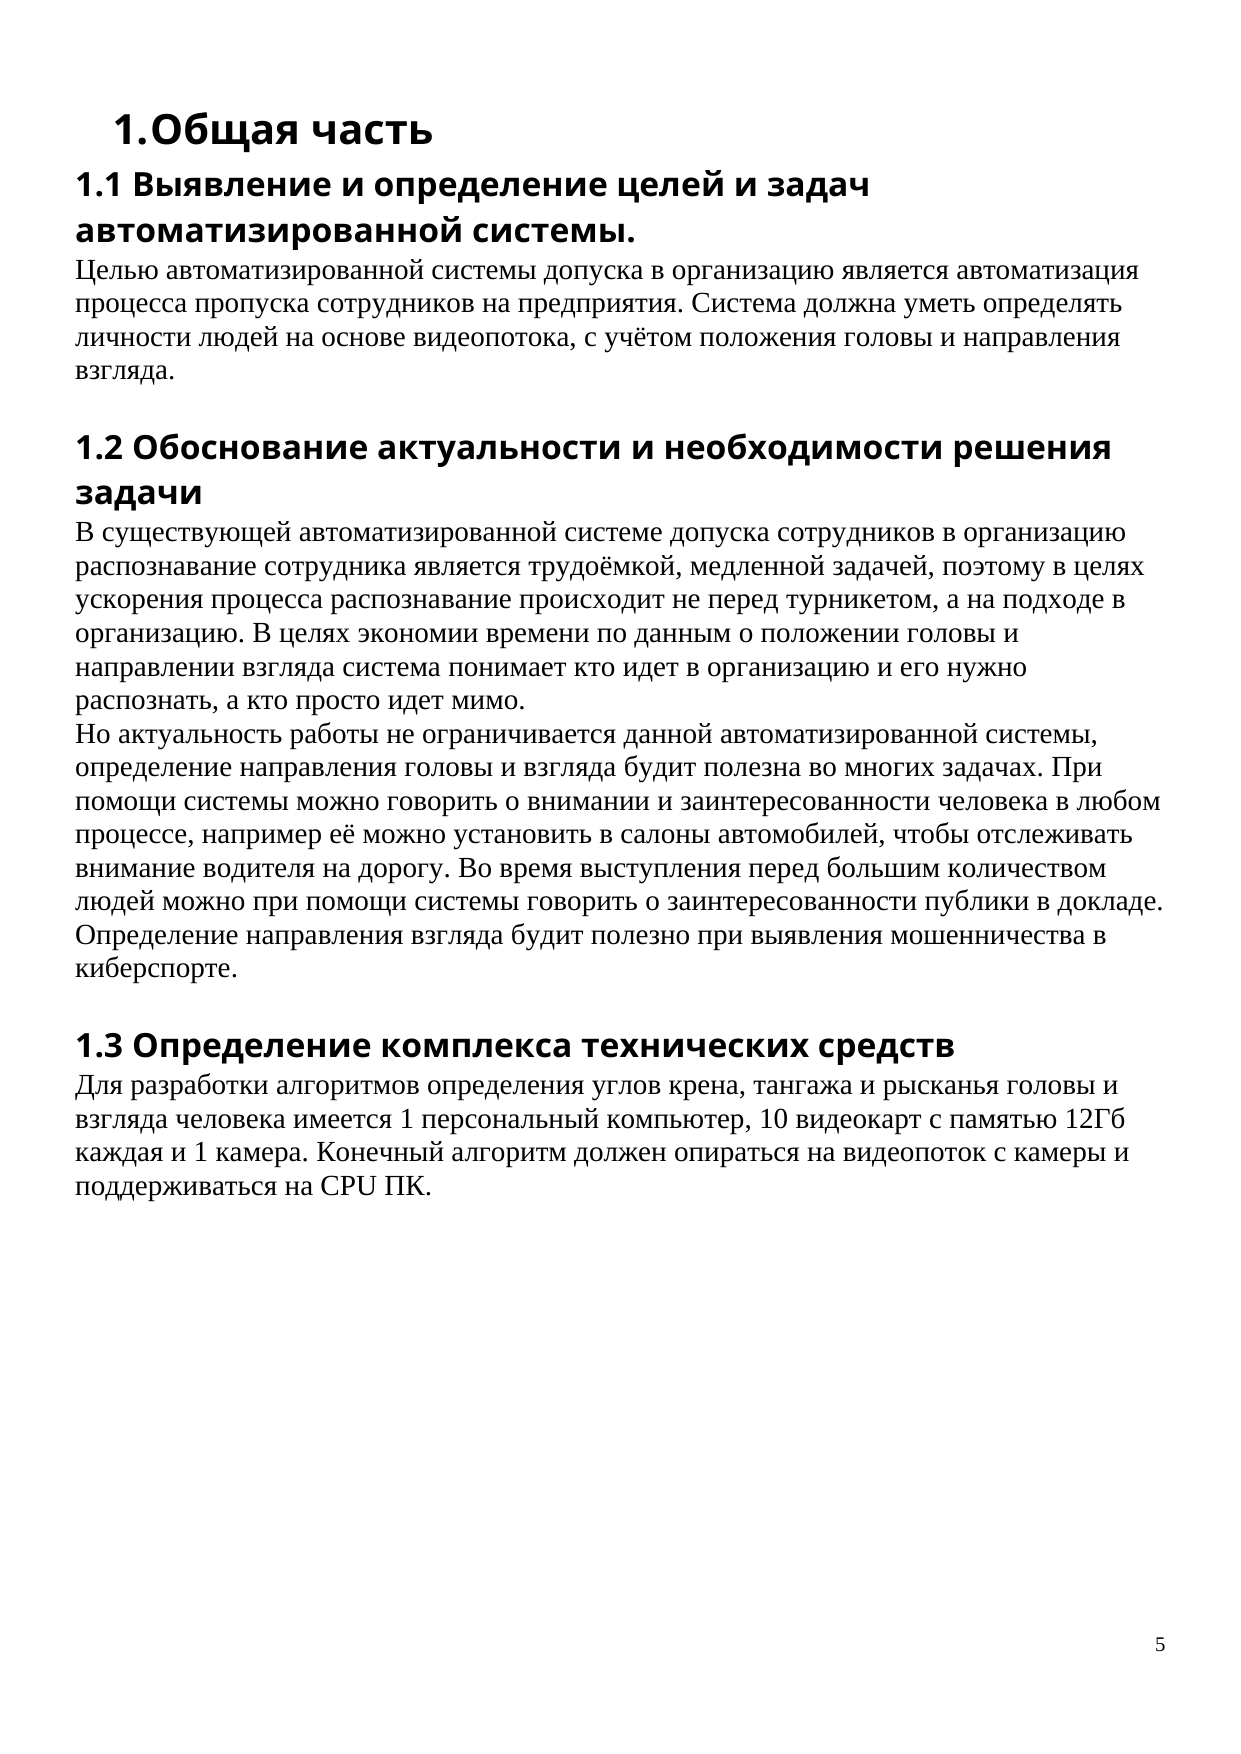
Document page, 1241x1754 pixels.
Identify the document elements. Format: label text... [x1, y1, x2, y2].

text В существующей автоматизированной системе допуска сотрудников в организацию распознавание сотрудника является трудоёмкой, медленной задачей, поэтому в целях ускорения процесса распознавание происходит не перед турникетом, а на подходе в организацию. В целях экономии времени по данным о положении головы и направлении взгляда система понимает кто идет в организацию и его нужно распознать, а кто просто идет мимо. [75, 514, 1165, 716]
text Целью автоматизированной системы допуска в организацию является автоматизация процесса пропуска сотрудников на предприятия. Система должна уметь определять личности людей на основе видеопотока, с учётом положения головы и направления взгляда. [75, 252, 1165, 386]
text Но актуальность работы не ограничивается данной автоматизированной системы, определение направления головы и взгляда будит полезна во многих задачах. При помощи системы можно говорить о внимании и заинтересованности человека в любом процессе, например её можно установить в салоны автомобилей, чтобы отслеживать внимание водителя на дорогу. Во время выступления перед большим количеством людей можно при помощи системы говорить о заинтересованности публики в докладе. Определение направления взгляда будит полезно при выявления мошенничества в киберспорте. [75, 716, 1165, 984]
subtitle 1.3 Определение комплекса технических средств [75, 1022, 1165, 1067]
subtitle Общая часть [112, 100, 1165, 157]
subtitle 1.2 Обоснование актуальности и необходимости решения задачи [75, 424, 1165, 514]
subtitle 1.1 Выявление и определение целей и задач автоматизированной системы. [75, 161, 1165, 252]
text Для разработки алгоритмов определения углов крена, тангажа и рысканья головы и взгляда человека имеется 1 персональный компьютер, 10 видеокарт с памятью 12Гб каждая и 1 камера. Конечный алгоритм должен опираться на видеопоток с камеры и поддерживаться на CPU ПК. [75, 1067, 1165, 1201]
